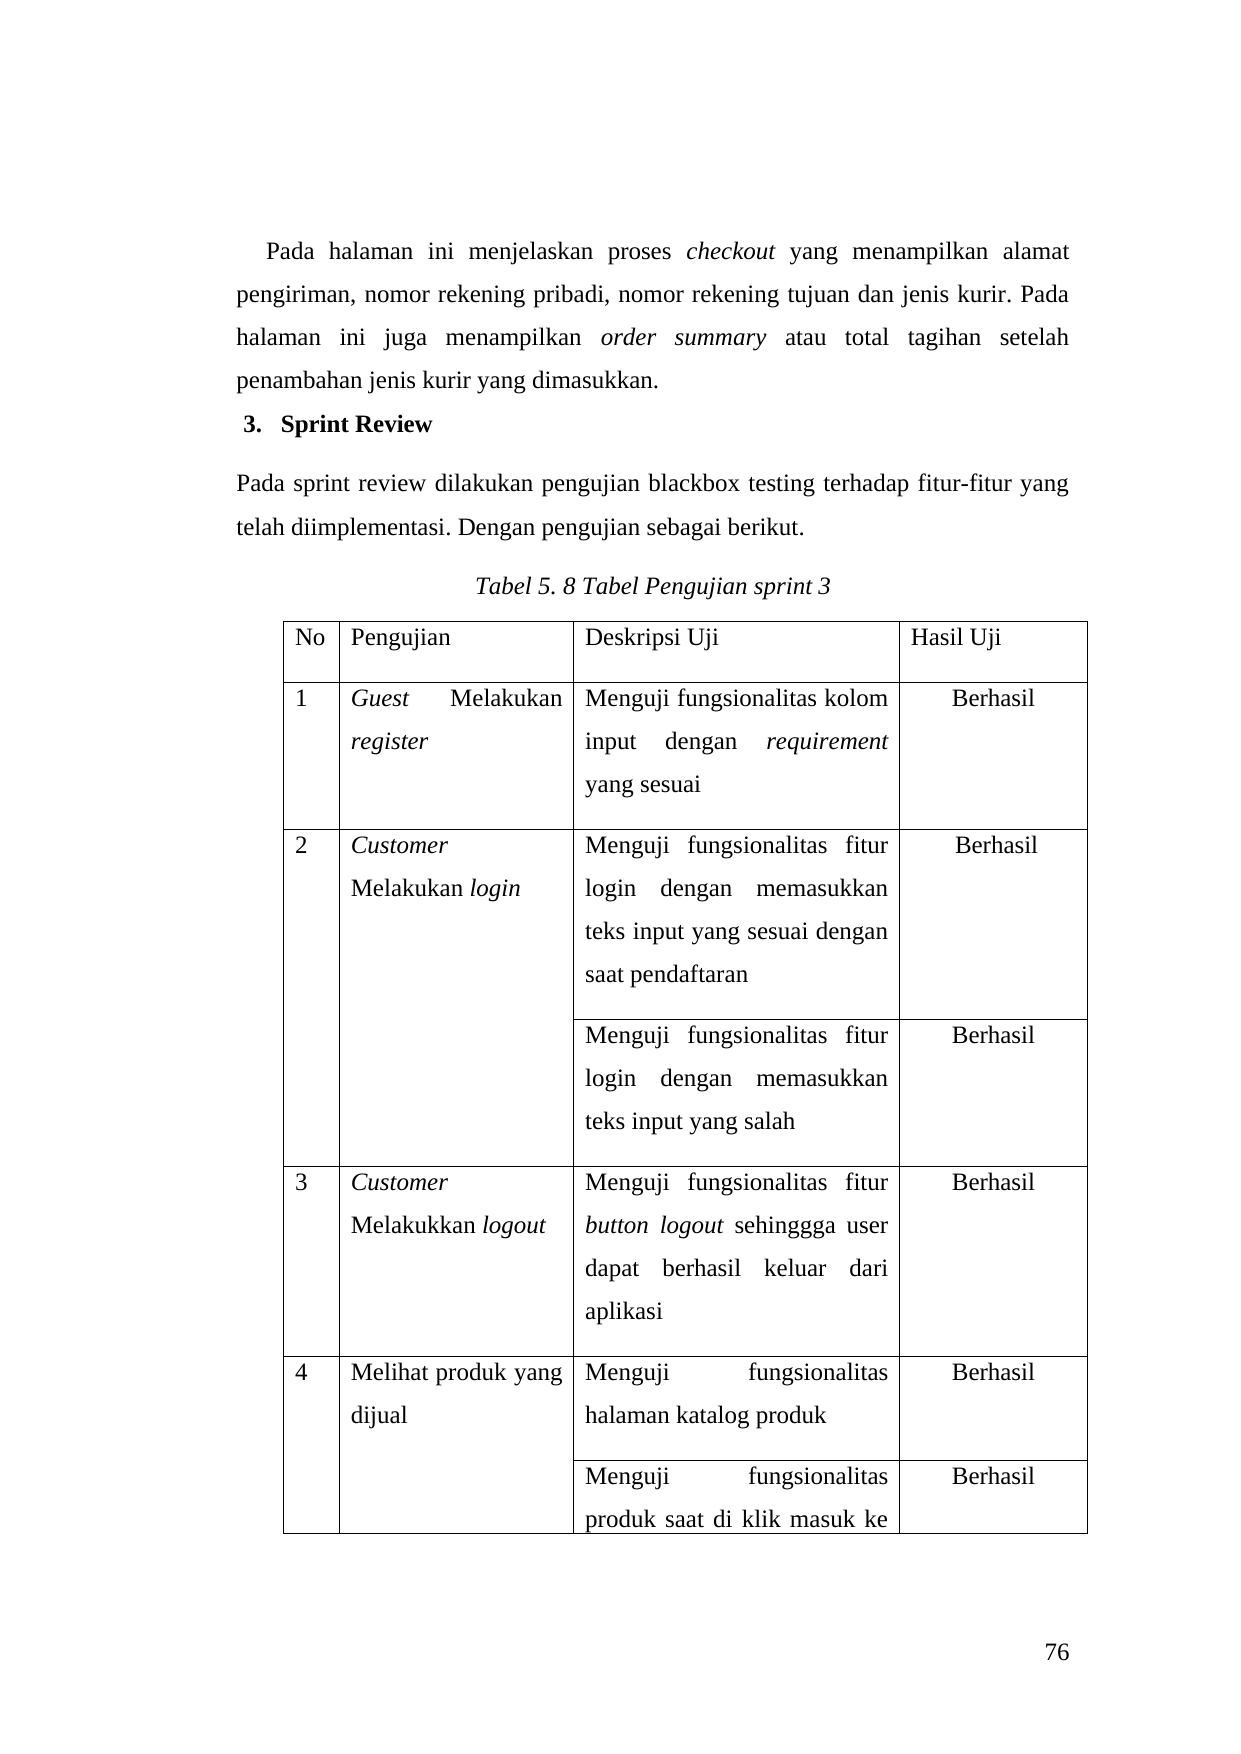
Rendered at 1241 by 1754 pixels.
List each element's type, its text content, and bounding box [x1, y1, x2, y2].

table_cell Berhasil [900, 683, 1087, 829]
table_header Deskripsi Uji [574, 622, 899, 682]
text Pada halaman ini menjelaskan proses checkout yang menampilkan alamat pengiriman, nomor rekening pribadi, nomor rekening tujuan dan jenis kurir. Pada halaman ini juga menampilkan order summary atau total tagihan setelah penambahan jenis kurir yang dimasukkan. [236, 236, 1069, 394]
table_cell 3 [284, 1167, 339, 1356]
table_cell Menguji fungsionalitas kolom input dengan requirement yang sesuai [574, 683, 899, 829]
table_cell Berhasil [900, 1357, 1087, 1460]
table_header Pengujian [340, 622, 573, 682]
table_cell Menguji fungsionalitas halaman katalog produk [574, 1357, 899, 1460]
table_cell Melihat produk yang dijual [340, 1357, 573, 1533]
table_cell Menguji fungsionalitas fitur button logout sehinggga user dapat berhasil keluar dari aplikasi [574, 1167, 899, 1356]
table_cell Menguji fungsionalitas fitur login dengan memasukkan teks input yang salah [574, 1020, 899, 1166]
table_cell Berhasil [900, 830, 1087, 1019]
table_cell Guest Melakukan register [340, 683, 573, 829]
text Tabel 5. 8 Tabel Pengujian sprint 3 [236, 571, 1069, 600]
table_cell 2 [284, 830, 339, 1166]
table_header No [284, 622, 339, 682]
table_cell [574, 1461, 899, 1533]
table_cell 1 [284, 683, 339, 829]
table_cell Berhasil [900, 1461, 1087, 1533]
table_cell 4 [284, 1357, 339, 1533]
table_cell Menguji fungsionalitas fitur login dengan memasukkan teks input yang sesuai dengan saat pendaftaran [574, 830, 899, 1019]
table_cell Berhasil [900, 1020, 1087, 1166]
table_cell Customer Melakukkan logout [340, 1167, 573, 1356]
list Sprint Review [243, 409, 1069, 437]
table_header Hasil Uji [900, 622, 1087, 682]
table_cell Berhasil [900, 1167, 1087, 1356]
text Pada sprint review dilakukan pengujian blackbox testing terhadap fitur-fitur yang telah diimplementasi. Dengan pengujian sebagai berikut. [236, 468, 1069, 540]
table_cell Customer Melakukan login [340, 830, 573, 1166]
